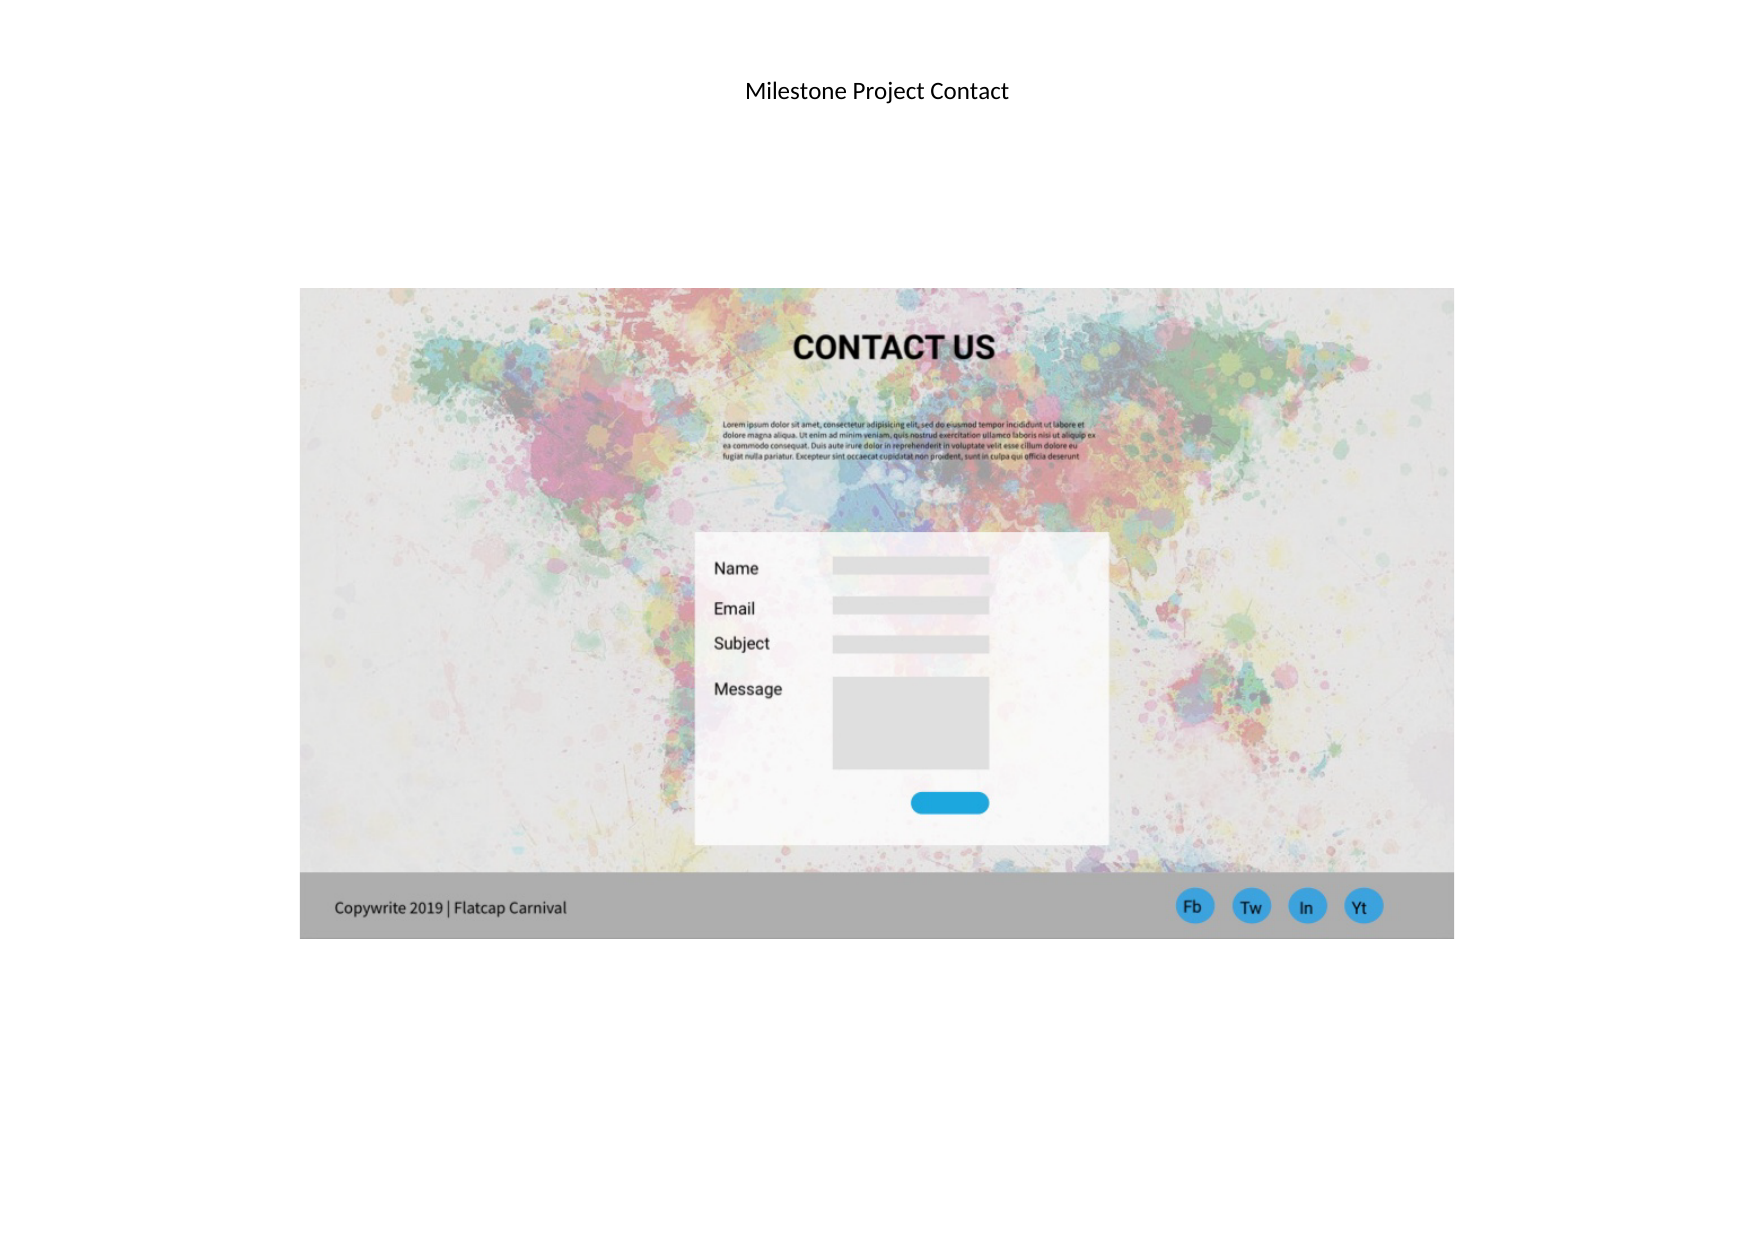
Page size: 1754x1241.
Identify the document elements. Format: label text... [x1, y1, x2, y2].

text Milestone Project Contact [75, 75, 1679, 106]
picture [299, 288, 1455, 939]
